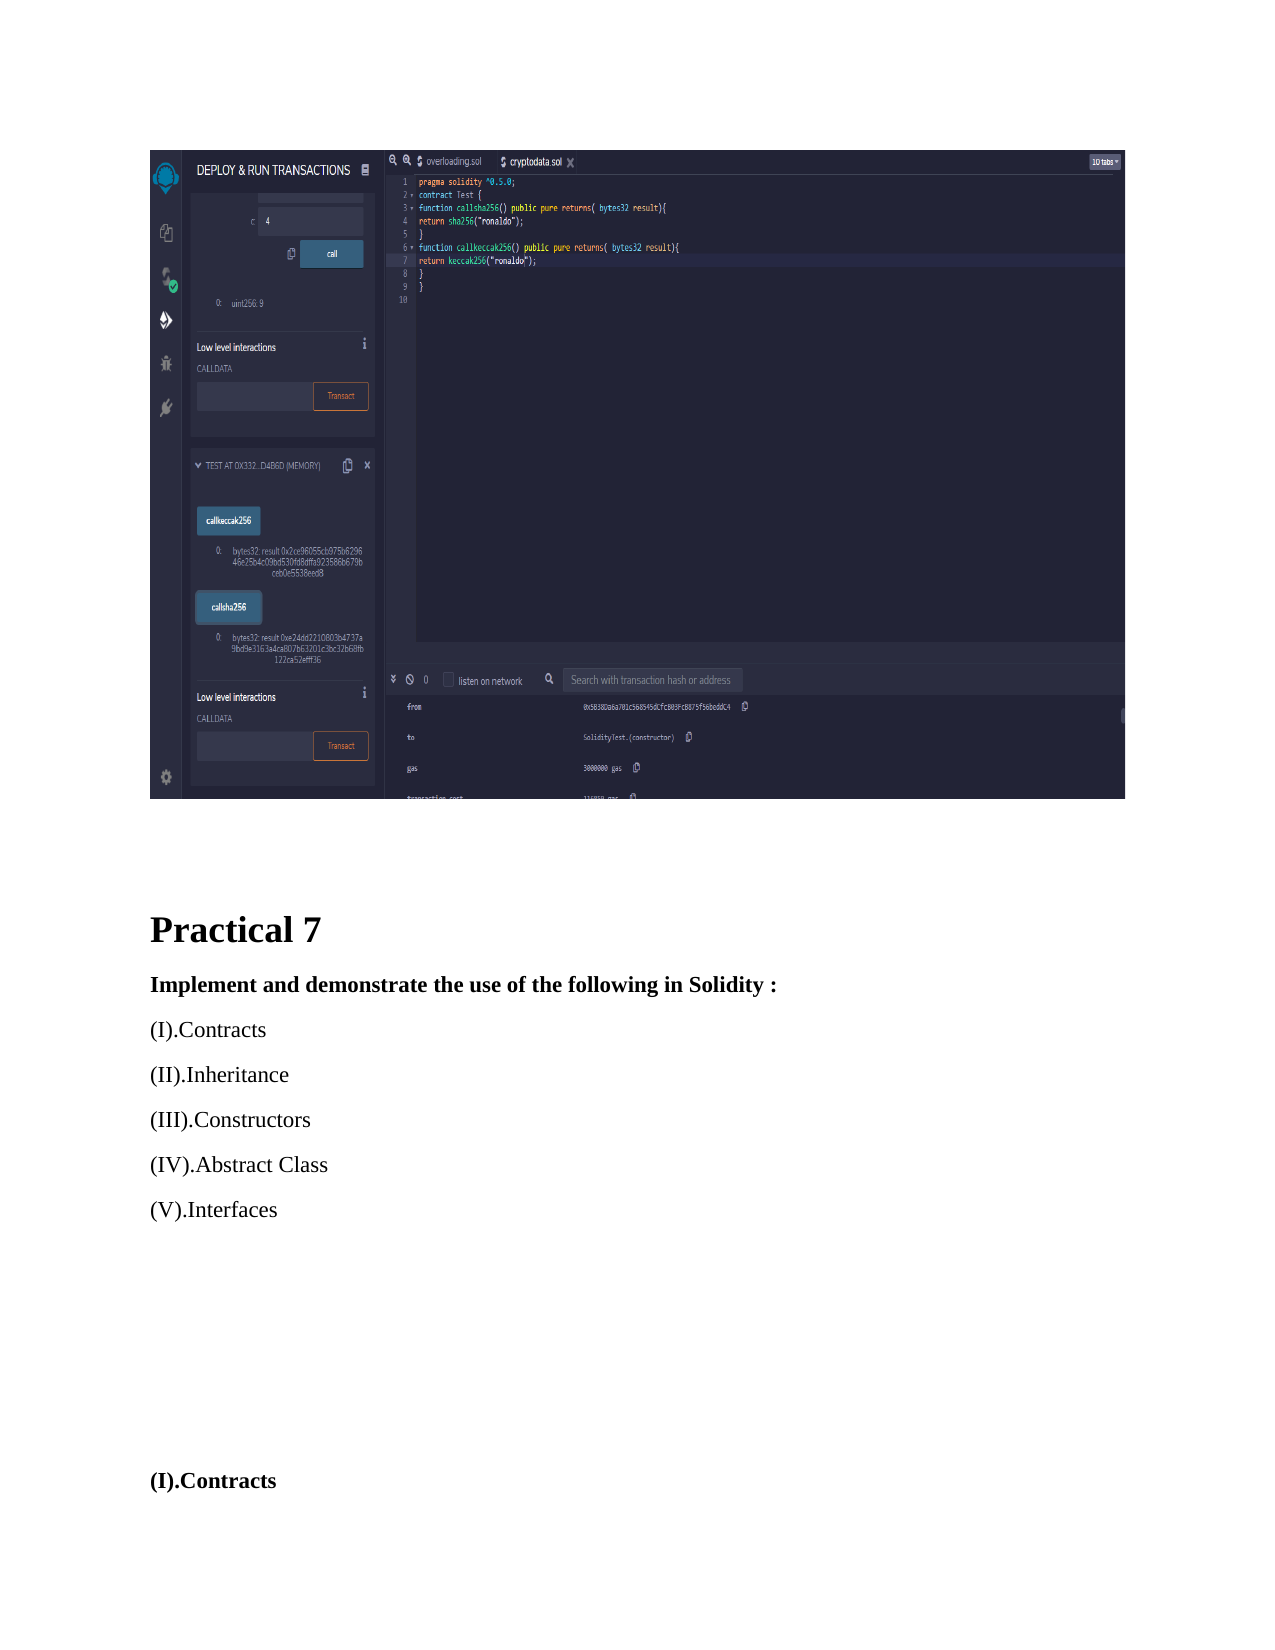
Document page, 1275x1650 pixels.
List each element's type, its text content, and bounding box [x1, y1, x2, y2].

text (IV).Abstract Class [150, 1151, 1125, 1178]
picture [150, 150, 1125, 799]
text (V).Interfaces [150, 1197, 1125, 1223]
text (I).Contracts [150, 1467, 1125, 1493]
text (III).Constructors [150, 1106, 1125, 1133]
text Practical 7 [150, 908, 1125, 951]
text (II).Inheritance [150, 1061, 1125, 1088]
text (I).Contracts [150, 1016, 1125, 1042]
text Implement and demonstrate the use of the following in Solidity : [150, 971, 1125, 997]
